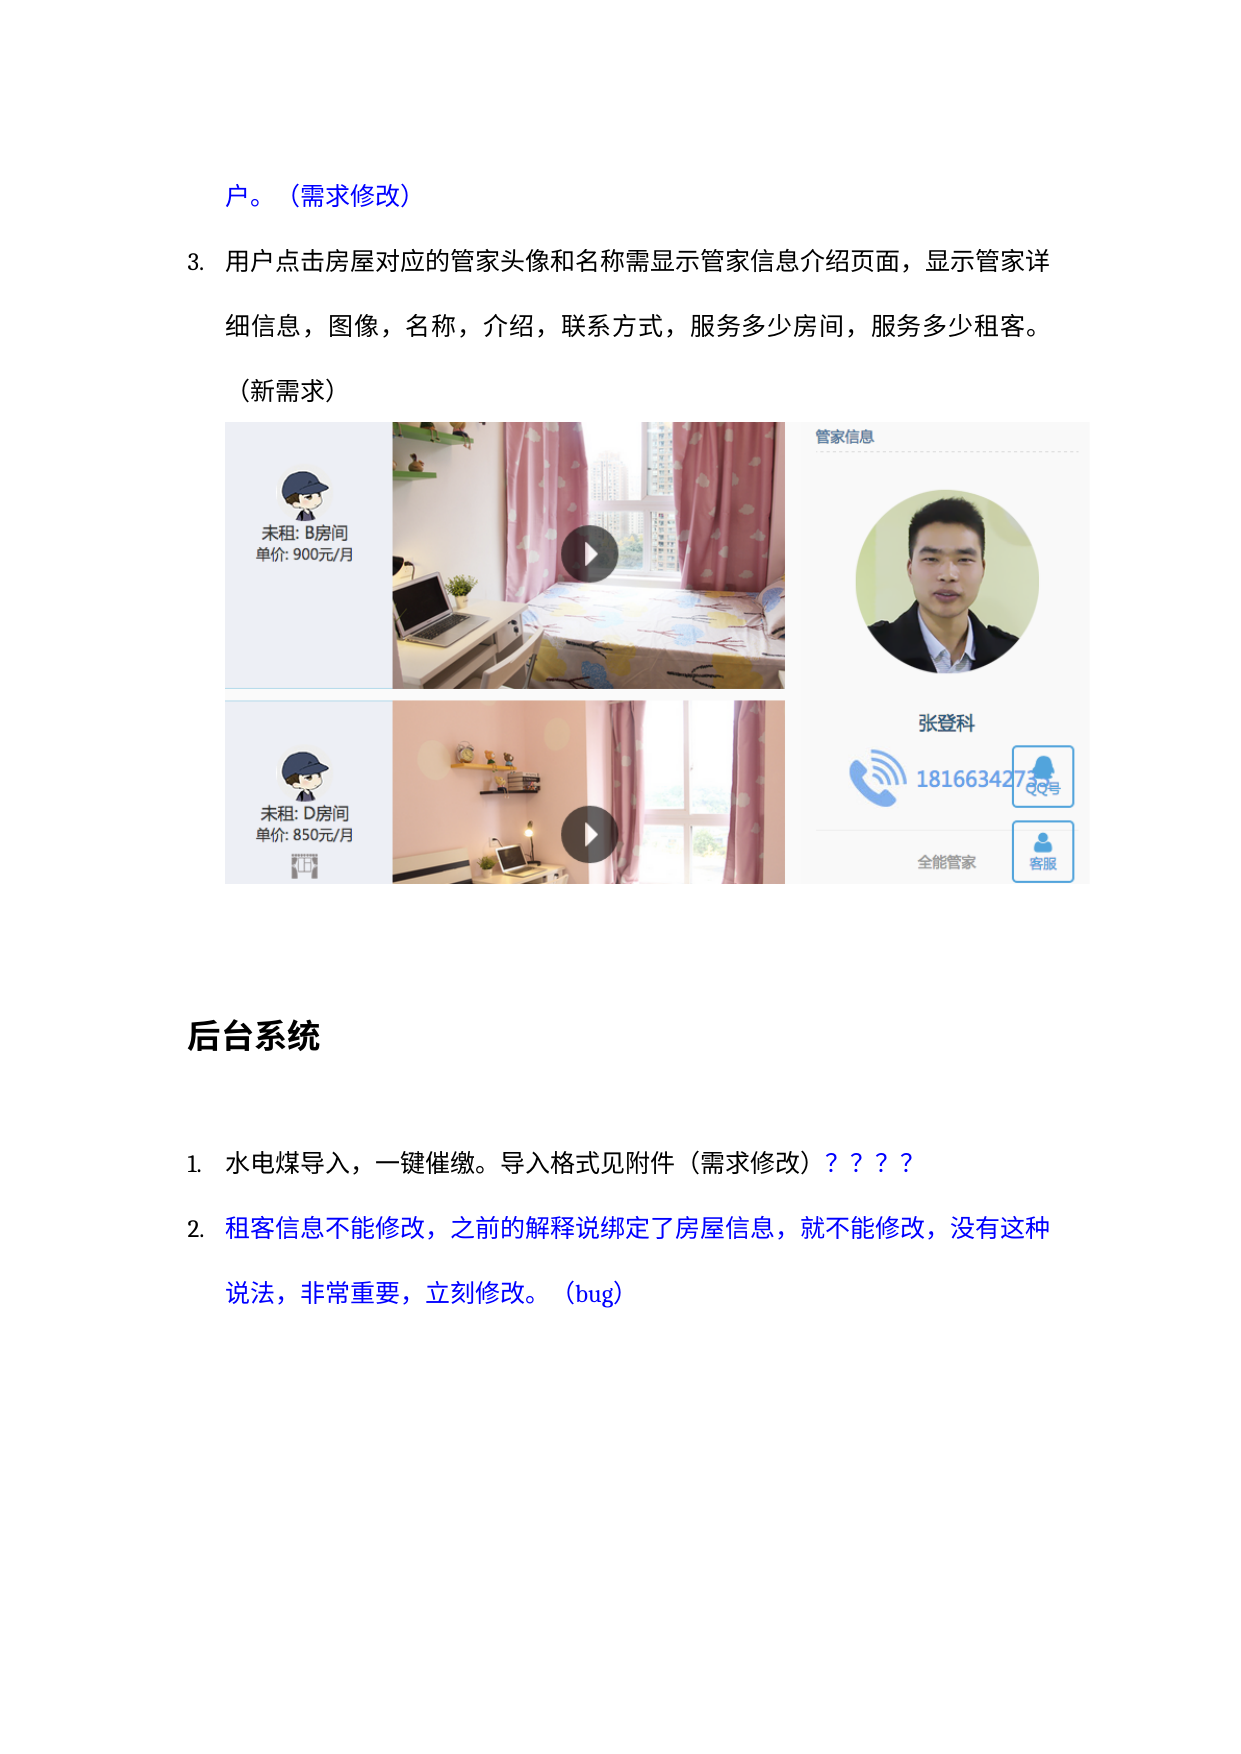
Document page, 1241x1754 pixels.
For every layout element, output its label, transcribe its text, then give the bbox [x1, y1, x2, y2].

list 水电煤导入，一键催缴。导入格式见附件（需求修改）？？？？ [187, 1129, 1053, 1194]
subtitle 后台系统 [187, 1002, 1053, 1067]
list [187, 162, 1053, 227]
picture [225, 422, 1090, 884]
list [187, 1194, 1053, 1324]
